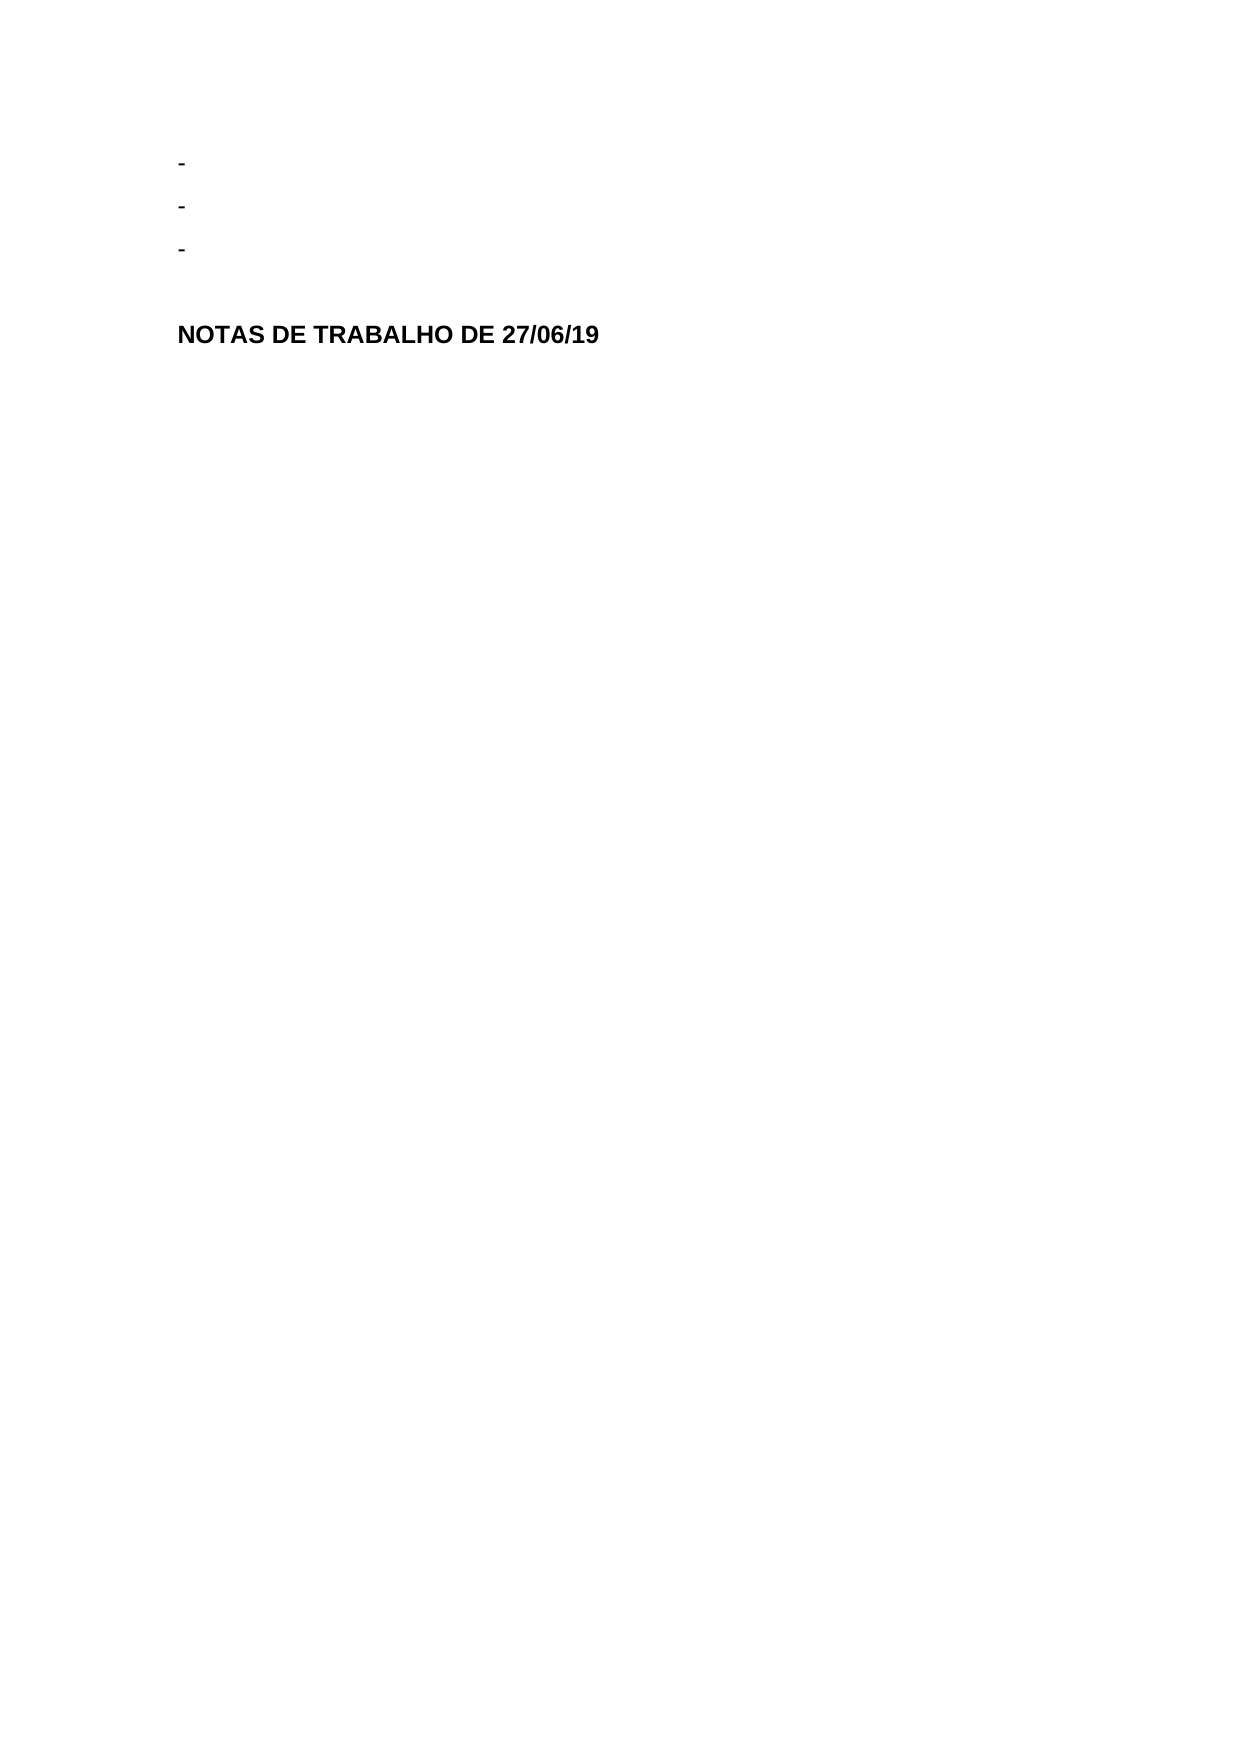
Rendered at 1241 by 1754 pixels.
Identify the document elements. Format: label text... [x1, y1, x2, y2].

text - [177, 191, 1063, 219]
text - [177, 234, 1063, 263]
text - [177, 148, 1063, 176]
text NOTAS DE TRABALHO DE 27/06/19 [177, 320, 1063, 349]
